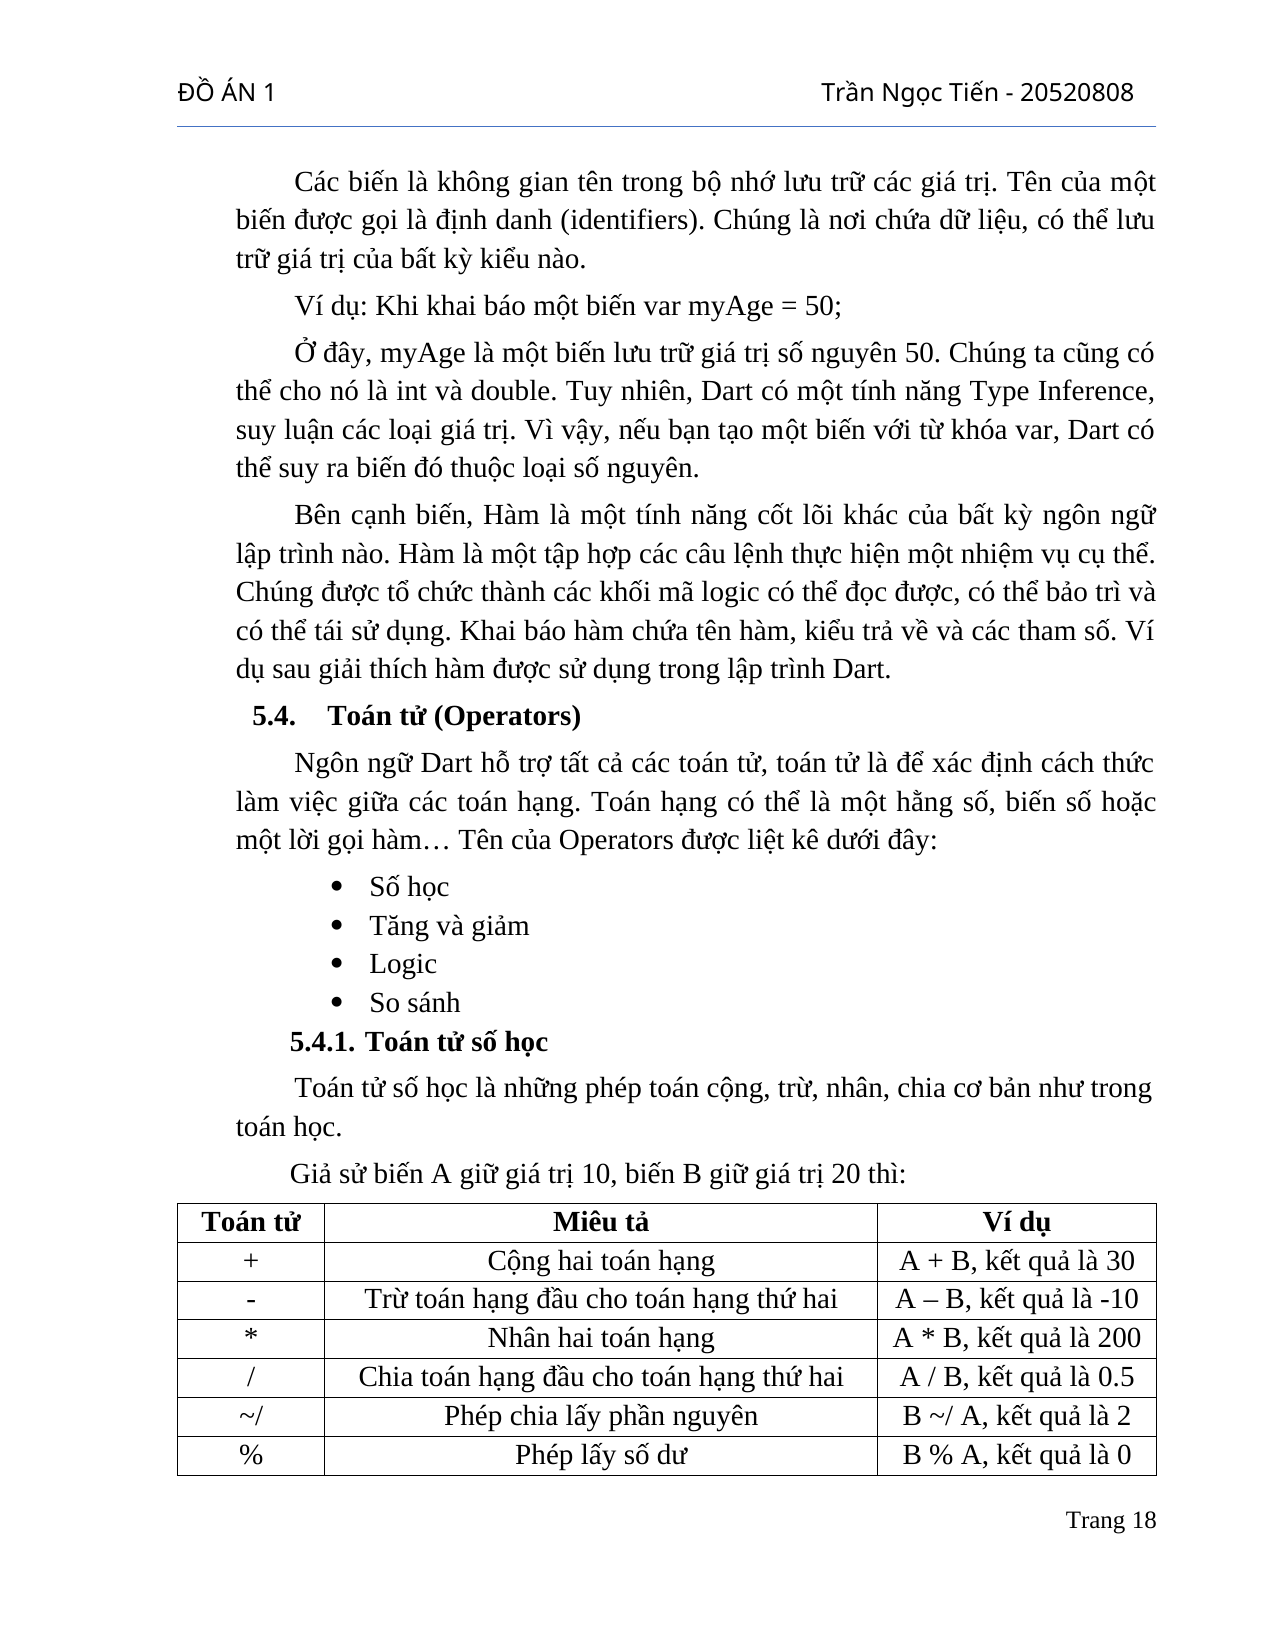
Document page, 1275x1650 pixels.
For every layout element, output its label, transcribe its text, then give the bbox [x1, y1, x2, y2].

table_header Toán tử [178, 1204, 324, 1242]
table_cell A / B, kết quả là 0.5 [878, 1359, 1156, 1397]
table_cell + [178, 1243, 324, 1281]
text Giả sử biến A giữ giá trị 10, biến B giữ giá trị 20 thì: [231, 1156, 1156, 1189]
text Ở đây, myAge là một biến lưu trữ giá trị số nguyên 50. Chúng ta cũng có thể cho nó là int và double. Tuy nhiên, Dart có một tính năng Type Inference, suy luận các loại giá trị. Vì vậy, nếu bạn tạo một biến với từ khóa var, Dart có thể suy ra biến đó thuộc loại số nguyên. [236, 335, 1156, 484]
list Toán tử số học [289, 1024, 1156, 1057]
text Bên cạnh biến, Hàm là một tính năng cốt lõi khác của bất kỳ ngôn ngữ lập trình nào. Hàm là một tập hợp các câu lệnh thực hiện một nhiệm vụ cụ thể. Chúng được tổ chức thành các khối mã logic có thể đọc được, có thể bảo trì và có thể tái sử dụng. Khai báo hàm chứa tên hàm, kiểu trả về và các tham số. Ví dụ sau giải thích hàm được sử dụng trong lập trình Dart. [236, 497, 1156, 685]
list Tăng và giảm [332, 908, 1156, 941]
table_cell Trừ toán hạng đầu cho toán hạng thứ hai [325, 1282, 877, 1319]
table_cell ~/ [178, 1398, 324, 1436]
table_cell / [178, 1359, 324, 1397]
table_cell A + B, kết quả là 30 [878, 1243, 1156, 1281]
table_header Miêu tả [325, 1204, 877, 1242]
table_cell - [178, 1282, 324, 1319]
table_cell Phép lấy số dư [325, 1437, 877, 1475]
table_cell B % A, kết quả là 0 [878, 1437, 1156, 1475]
list Toán tử (Operators) [252, 698, 1156, 732]
table_cell Chia toán hạng đầu cho toán hạng thứ hai [325, 1359, 877, 1397]
table_cell B ~/ A, kết quả là 2 [878, 1398, 1156, 1436]
table_cell A – B, kết quả là -10 [878, 1282, 1156, 1319]
list Số học [332, 869, 1156, 903]
table_cell A * B, kết quả là 200 [878, 1320, 1156, 1358]
table_cell % [178, 1437, 324, 1475]
list Logic [332, 946, 1156, 980]
text Toán tử số học là những phép toán cộng, trừ, nhân, chia cơ bản như trong toán học. [236, 1071, 1156, 1143]
table_cell Nhân hai toán hạng [325, 1320, 877, 1358]
text Ngôn ngữ Dart hỗ trợ tất cả các toán tử, toán tử là để xác định cách thức làm việc giữa các toán hạng. Toán hạng có thể là một hằng số, biến số hoặc một lời gọi hàm… Tên của Operators được liệt kê dưới đây: [236, 745, 1156, 856]
list So sánh [332, 985, 1156, 1019]
text Ví dụ: Khi khai báo một biến var myAge = 50; [236, 288, 1156, 321]
table_cell * [178, 1320, 324, 1358]
table_cell Cộng hai toán hạng [325, 1243, 877, 1281]
table_cell Phép chia lấy phần nguyên [325, 1398, 877, 1436]
table_header Ví dụ [878, 1204, 1156, 1242]
text Các biến là không gian tên trong bộ nhớ lưu trữ các giá trị. Tên của một biến được gọi là định danh (identifiers). Chúng là nơi chứa dữ liệu, có thể lưu trữ giá trị của bất kỳ kiểu nào. [236, 164, 1156, 274]
